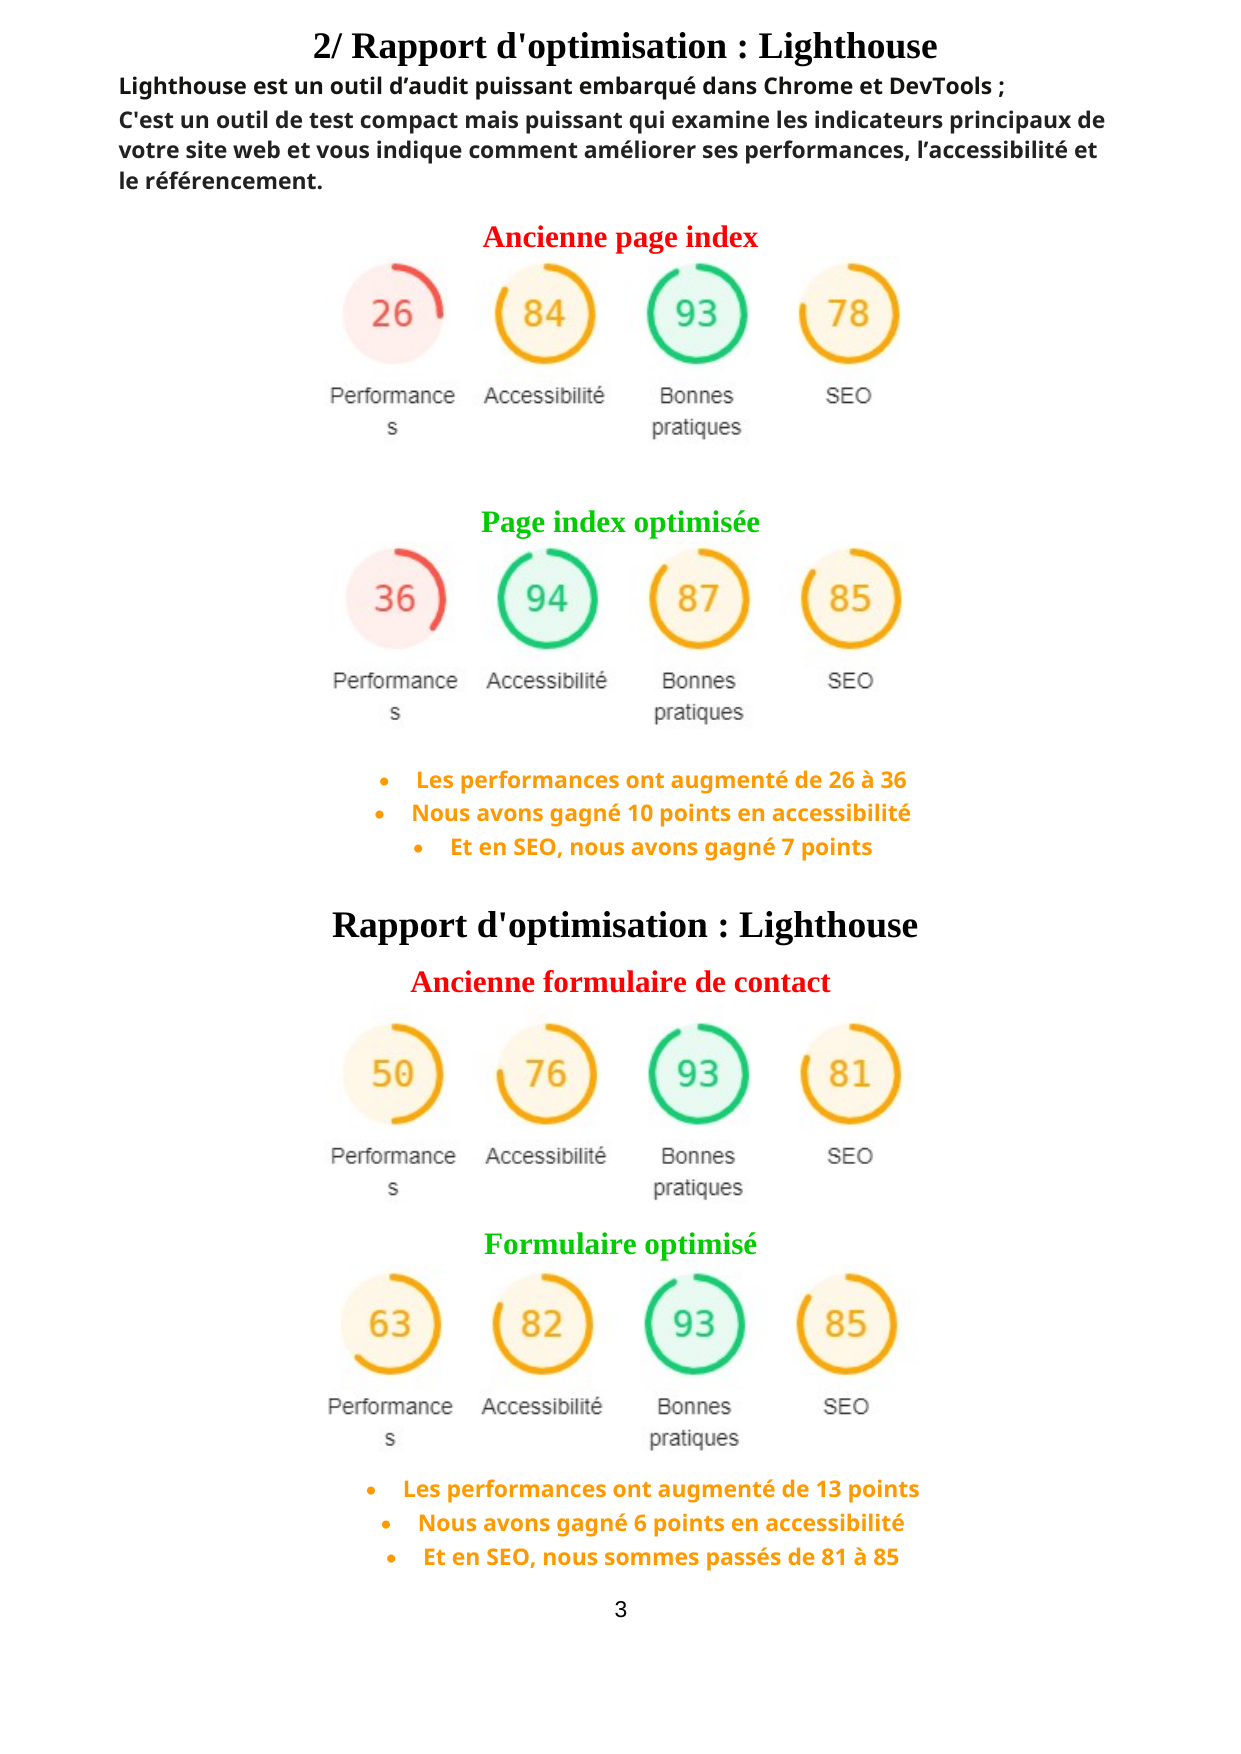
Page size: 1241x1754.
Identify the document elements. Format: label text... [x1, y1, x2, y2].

subtitle Page index optimisée [122, 503, 1119, 539]
list Les performances ont augmenté de 13 points [166, 1473, 1119, 1504]
text C'est un outil de test compact mais puissant qui examine les indicateurs principaux de votre site web et vous indique comment améliorer ses performances, l’accessibilité et le référencement. [118, 104, 1119, 197]
subtitle 2/ Rapport d'optimisation : Lighthouse [122, 23, 1119, 66]
list Et en SEO, nous avons gagné 7 points [166, 831, 1119, 862]
subtitle Ancienne page index [122, 218, 1119, 254]
list Et en SEO, nous sommes passés de 81 à 85 [166, 1541, 1119, 1572]
subtitle Ancienne formulaire de contact [122, 964, 1119, 999]
picture [323, 1002, 917, 1208]
list Nous avons gagné 6 points en accessibilité [166, 1507, 1119, 1538]
subtitle Formulaire optimisé [122, 1225, 1119, 1261]
list Les performances ont augmenté de 26 à 36 [166, 764, 1119, 795]
picture [316, 1264, 924, 1457]
text 3 [122, 1596, 1119, 1622]
subtitle Rapport d'optimisation : Lighthouse [122, 903, 1119, 946]
text Lighthouse est un outil d’audit puissant embarqué dans Chrome et DevTools ; [118, 70, 1119, 101]
list Nous avons gagné 10 points en accessibilité [166, 797, 1119, 829]
picture [329, 541, 911, 731]
picture [323, 256, 917, 449]
